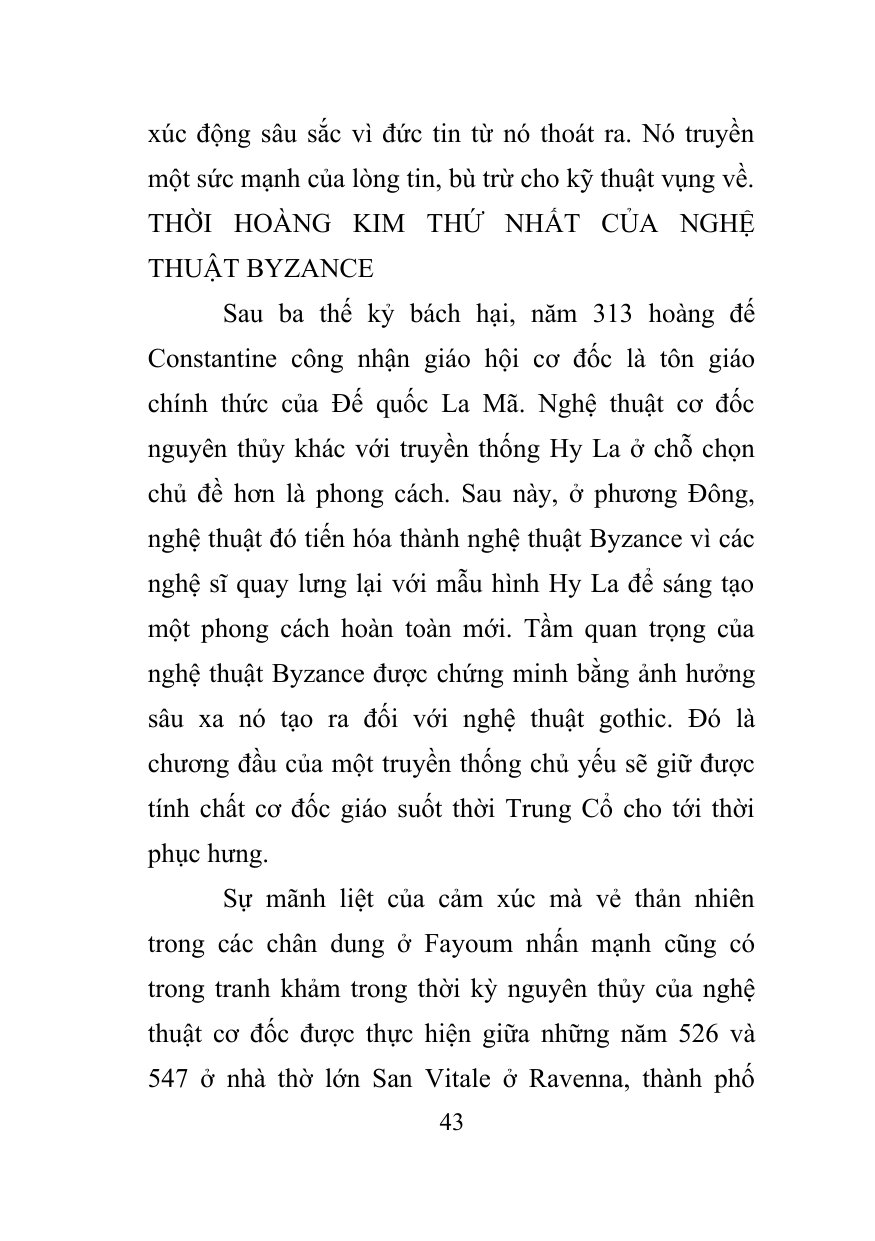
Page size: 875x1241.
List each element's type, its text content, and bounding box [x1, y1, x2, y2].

text Sau ba thế kỷ bách hại, năm 313 hoàng đế Constantine công nhận giáo hội cơ đốc là tôn giáo chính thức của Đế quốc La Mã. Nghệ thuật cơ đốc nguyên thủy khác với truyền thống Hy La ở chỗ chọn chủ đề hơn là phong cách. Sau này, ở phương Đông, nghệ thuật đó tiến hóa thành nghệ thuật Byzance vì các nghệ sĩ quay lưng lại với mẫu hình Hy La để sáng tạo một phong cách hoàn toàn mới. Tầm quan trọng của nghệ thuật Byzance được chứng minh bằng ảnh hưởng sâu xa nó tạo ra đối với nghệ thuật gothic. Đó là chương đầu của một truyền thống chủ yếu sẽ giữ được tính chất cơ đốc giáo suốt thời Trung Cổ cho tới thời phục hưng. [148, 298, 756, 868]
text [148, 118, 756, 193]
text THỜI HOÀNG KIM THỨ NHẤT CỦA NGHỆ THUẬT BYZANCE [148, 208, 756, 283]
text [148, 883, 756, 1093]
